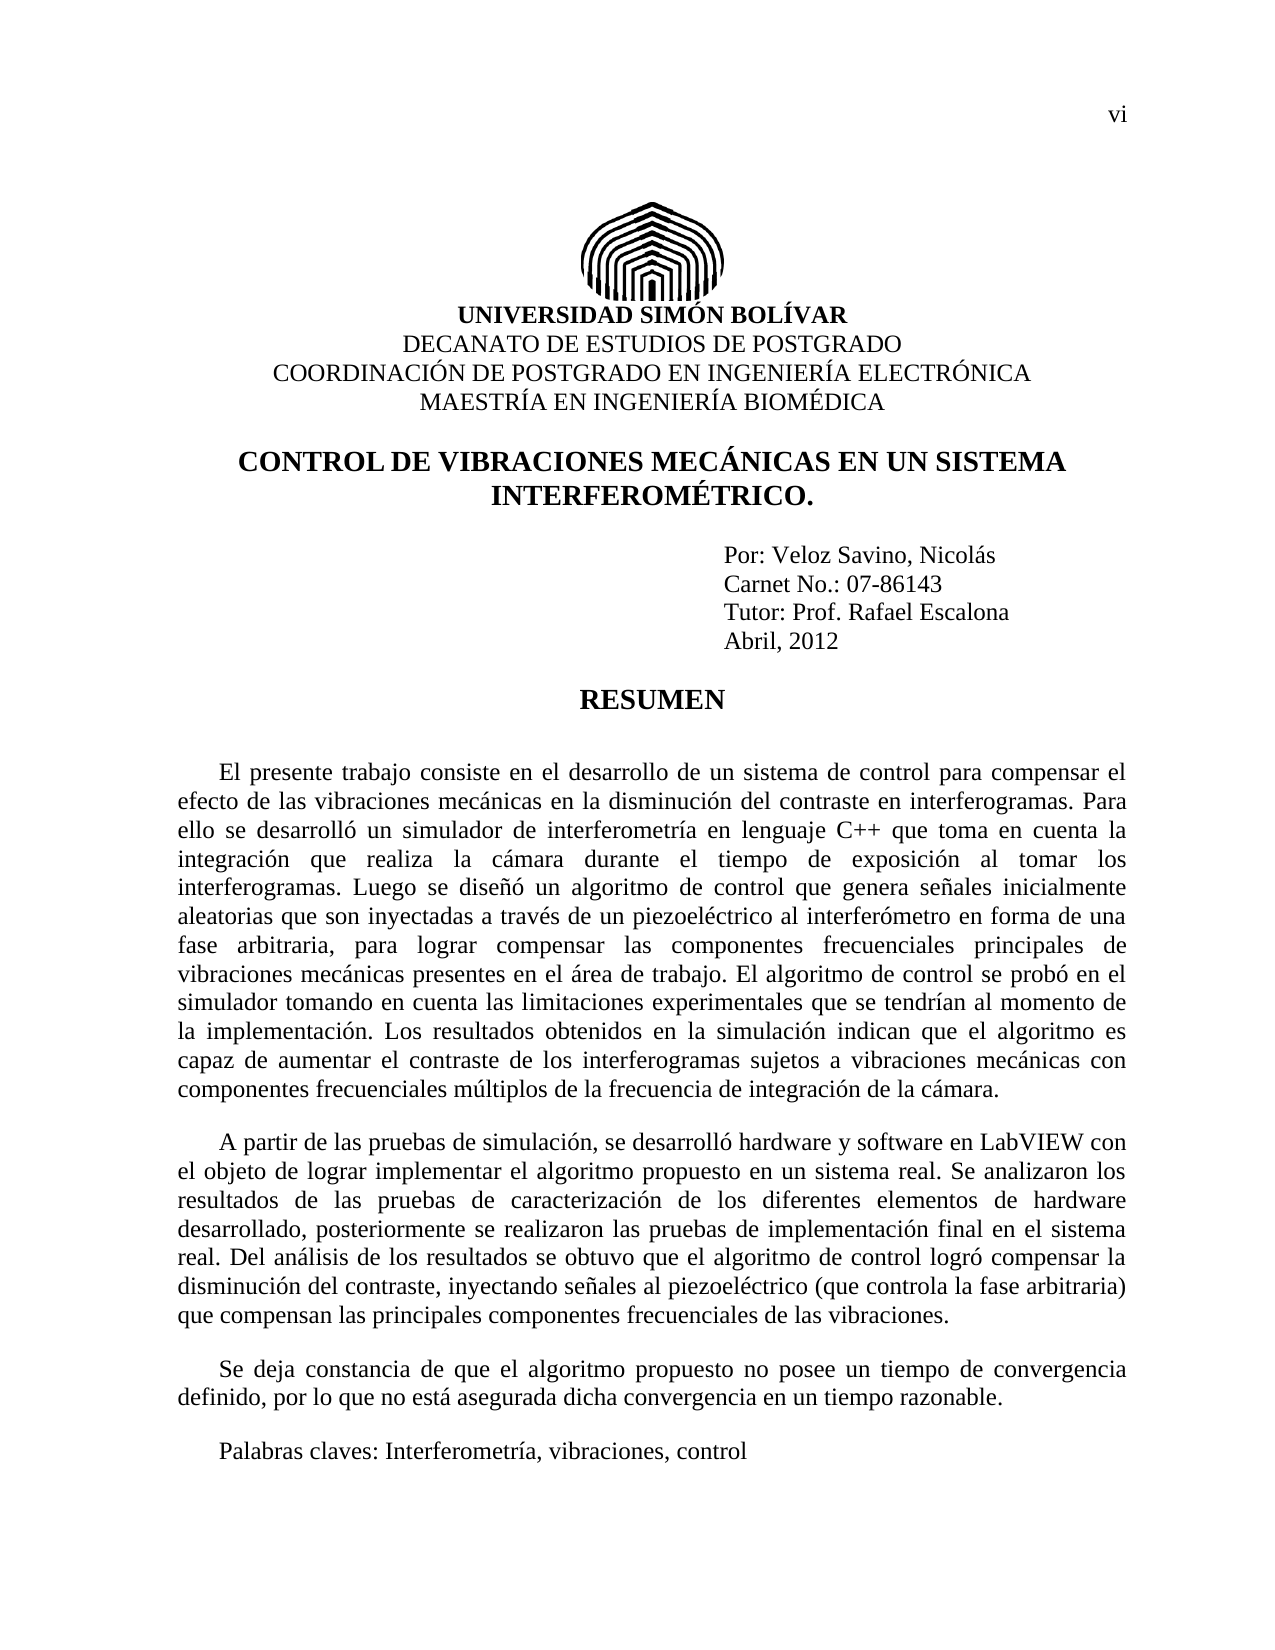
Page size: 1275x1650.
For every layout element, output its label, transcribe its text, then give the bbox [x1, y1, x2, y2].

text Carnet No.: 07-86143 [723, 569, 1127, 597]
picture [580, 201, 724, 301]
text COORDINACIÓN DE POSTGRADO EN INGENIERÍA ELECTRÓNICA [177, 358, 1127, 387]
text El presente trabajo consiste en el desarrollo de un sistema de control para compensar el efecto de las vibraciones mecánicas en la disminución del contraste en interferogramas. Para ello se desarrolló un simulador de interferometría en lenguaje C++ que toma en cuenta la integración que realiza la cámara durante el tiempo de exposición al tomar los interferogramas. Luego se diseñó un algoritmo de control que genera señales inicialmente aleatorias que son inyectadas a través de un piezoeléctrico al interferómetro en forma de una fase arbitraria, para lograr compensar las componentes frecuenciales principales de vibraciones mecánicas presentes en el área de trabajo. El algoritmo de control se probó en el simulador tomando en cuenta las limitaciones experimentales que se tendrían al momento de la implementación. Los resultados obtenidos en la simulación indican que el algoritmo es capaz de aumentar el contraste de los interferogramas sujetos a vibraciones mecánicas con componentes frecuenciales múltiplos de la frecuencia de integración de la cámara. [177, 757, 1127, 1102]
text MAESTRÍA EN INGENIERÍA BIOMÉDICA [177, 387, 1127, 415]
text Palabras claves: Interferometría, vibraciones, control [177, 1436, 1127, 1465]
text DECANATO DE ESTUDIOS DE POSTGRADO [177, 329, 1127, 358]
text Por: Veloz Savino, Nicolás [723, 540, 1127, 569]
text UNIVERSIDAD SIMÓN BOLÍVAR [177, 300, 1127, 329]
text Se deja constancia de que el algoritmo propuesto no posee un tiempo de convergencia definido, por lo que no está asegurada dicha convergencia en un tiempo razonable. [177, 1354, 1127, 1411]
text A partir de las pruebas de simulación, se desarrolló hardware y software en LabVIEW con el objeto de lograr implementar el algoritmo propuesto en un sistema real. Se analizaron los resultados de las pruebas de caracterización de los diferentes elementos de hardware desarrollado, posteriormente se realizaron las pruebas de implementación final en el sistema real. Del análisis de los resultados se obtuvo que el algoritmo de control logró compensar la disminución del contraste, inyectando señales al piezoeléctrico (que controla la fase arbitraria) que compensan las principales componentes frecuenciales de las vibraciones. [177, 1127, 1127, 1329]
text Abril, 2012 [723, 626, 1127, 655]
text Tutor: Prof. Rafael Escalona [723, 597, 1127, 626]
subtitle RESUMEN [177, 682, 1127, 716]
text CONTROL DE VIBRACIONES MECÁNICAS EN UN SISTEMA INTERFEROMÉTRICO. [177, 444, 1127, 511]
